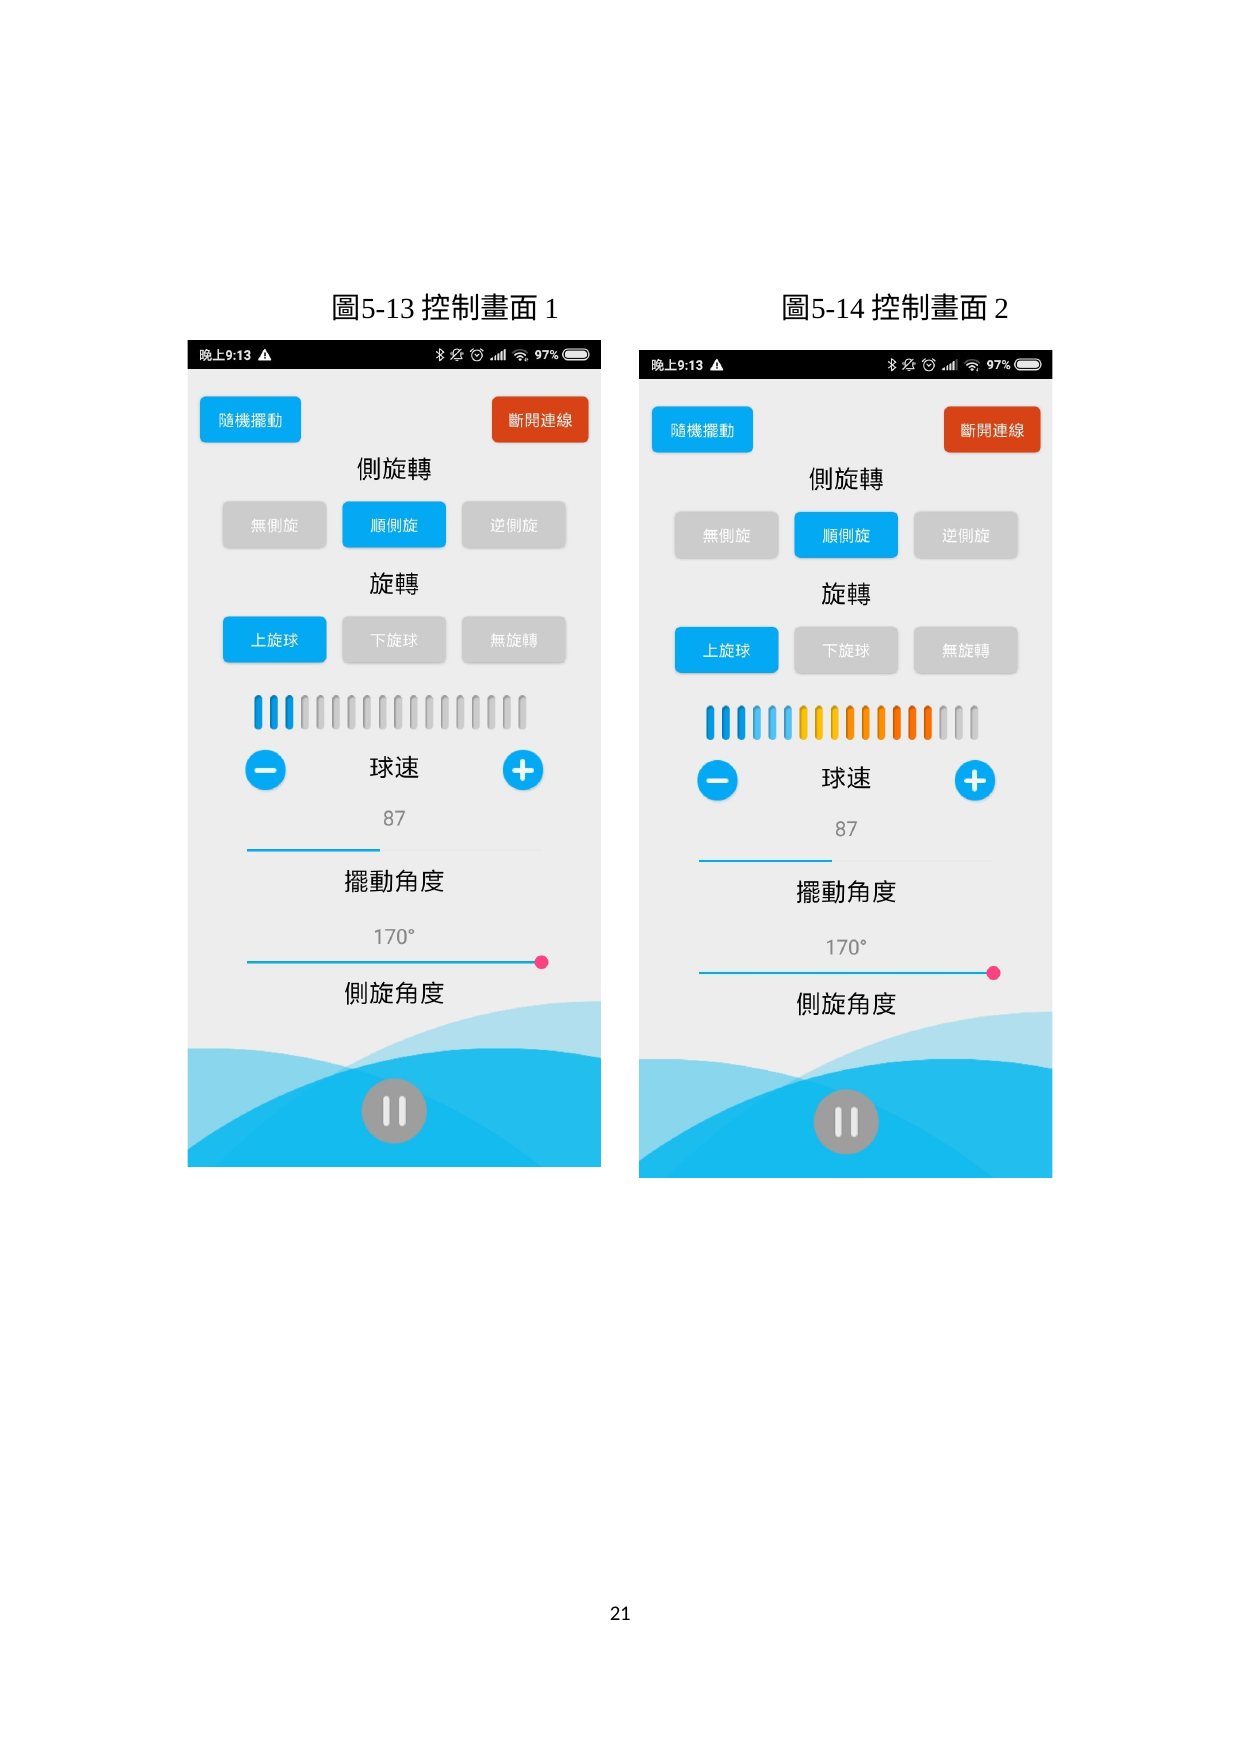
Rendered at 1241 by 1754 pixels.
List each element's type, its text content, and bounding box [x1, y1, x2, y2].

picture [187, 340, 601, 1167]
picture [639, 350, 1053, 1178]
